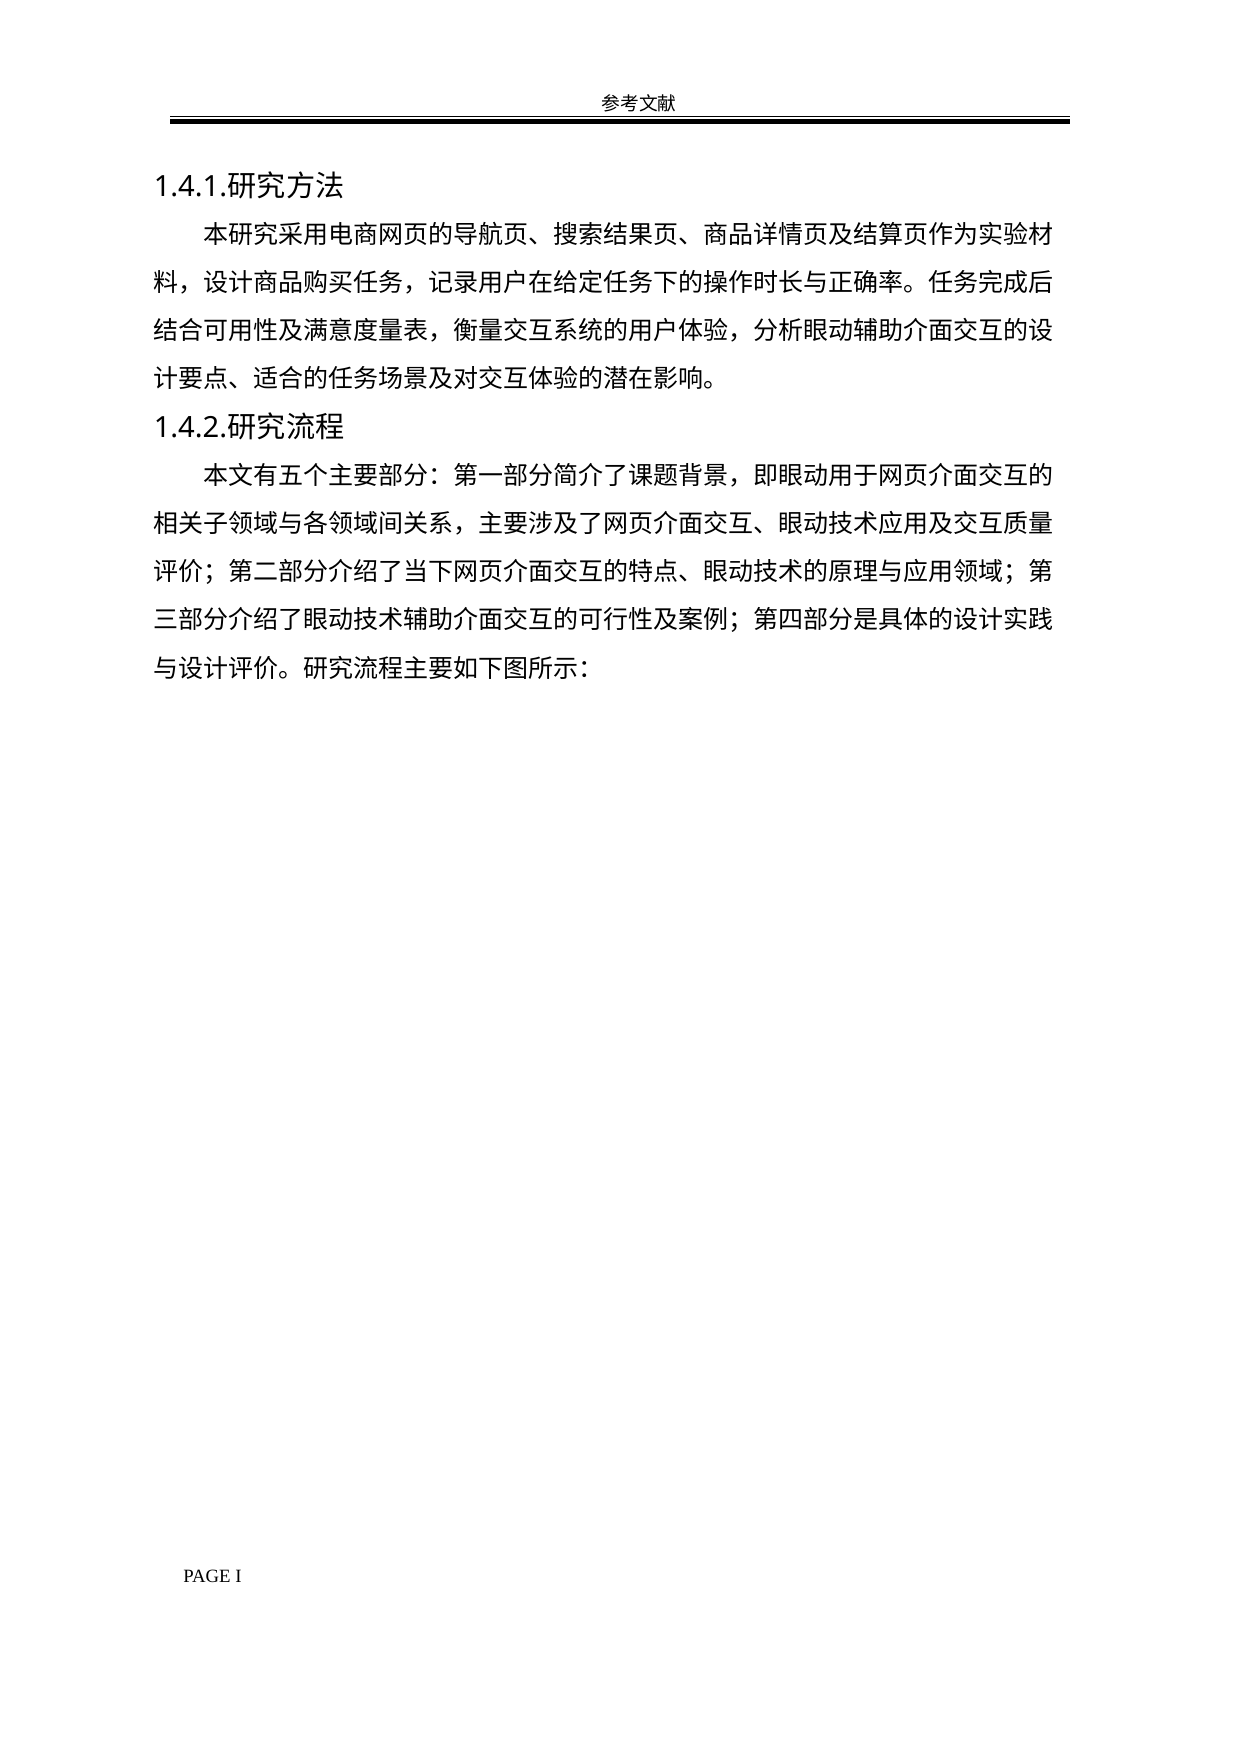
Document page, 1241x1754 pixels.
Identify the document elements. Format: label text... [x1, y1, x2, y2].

list 研究流程 [153, 401, 1062, 449]
text 本研究采用电商网页的导航页、搜索结果页、商品详情页及结算页作为实验材料，设计商品购买任务，记录用户在给定任务下的操作时长与正确率。任务完成后结合可用性及满意度量表，衡量交互系统的用户体验，分析眼动辅助介面交互的设计要点、适合的任务场景及对交互体验的潜在影响。 [153, 208, 1062, 401]
list 研究方法 [153, 160, 1062, 208]
text 本文有五个主要部分：第一部分简介了课题背景，即眼动用于网页介面交互的相关子领域与各领域间关系，主要涉及了网页介面交互、眼动技术应用及交互质量评价；第二部分介绍了当下网页介面交互的特点、眼动技术的原理与应用领域；第三部分介绍了眼动技术辅助介面交互的可行性及案例；第四部分是具体的设计实践与设计评价。研究流程主要如下图所示： [153, 449, 1062, 690]
